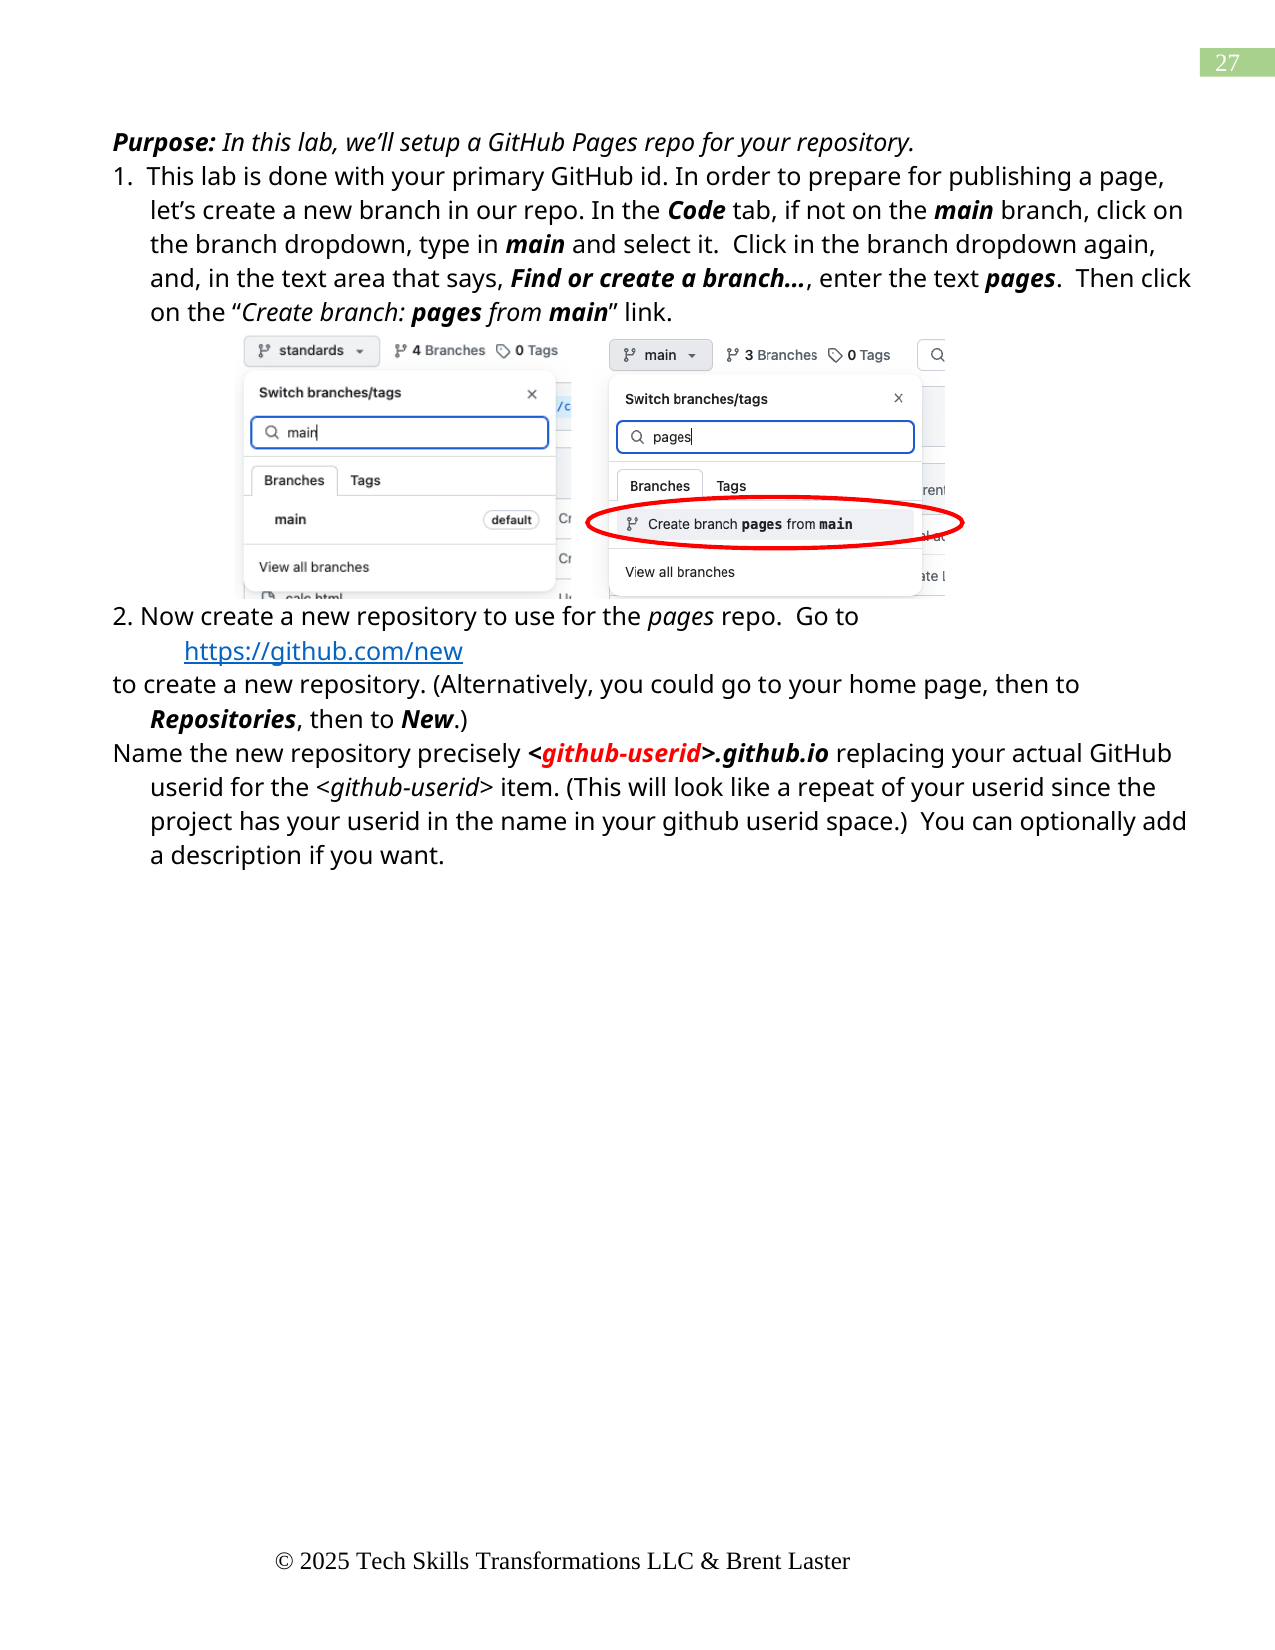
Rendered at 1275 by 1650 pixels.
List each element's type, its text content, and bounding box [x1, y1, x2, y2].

text to create a new repository. (Alternatively, you could go to your home page, then to Repositories, then to New.) [112, 667, 1200, 735]
picture [591, 499, 945, 546]
text Purpose: In this lab, we’ll setup a GitHub Pages repo for your repository. [112, 124, 1200, 159]
text 1. This lab is done with your primary GitHub id. In order to prepare for publishing a page, let’s create a new branch in our repo. In the Code tab, if not on the main branch, click on the branch dropdown, type in main and select it. Click in the branch dropdown again, and, in the text area that says, Find or create a branch…, enter the text pages. Then click on the “Create branch: pages from main” link. [112, 159, 1200, 329]
text Name the new repository precisely <github-userid>.github.io replacing your actual GitHub userid for the <github-userid> item. (This will look like a repeat of your userid since the project has your userid in the name in your github userid space.) You can optionally add a description if you want. [112, 735, 1200, 872]
picture [234, 328, 572, 599]
text https://github.com/new [112, 633, 1200, 667]
picture [591, 330, 945, 514]
picture [591, 531, 945, 599]
text 2. Now create a new repository to use for the pages repo. Go to [112, 599, 1200, 633]
